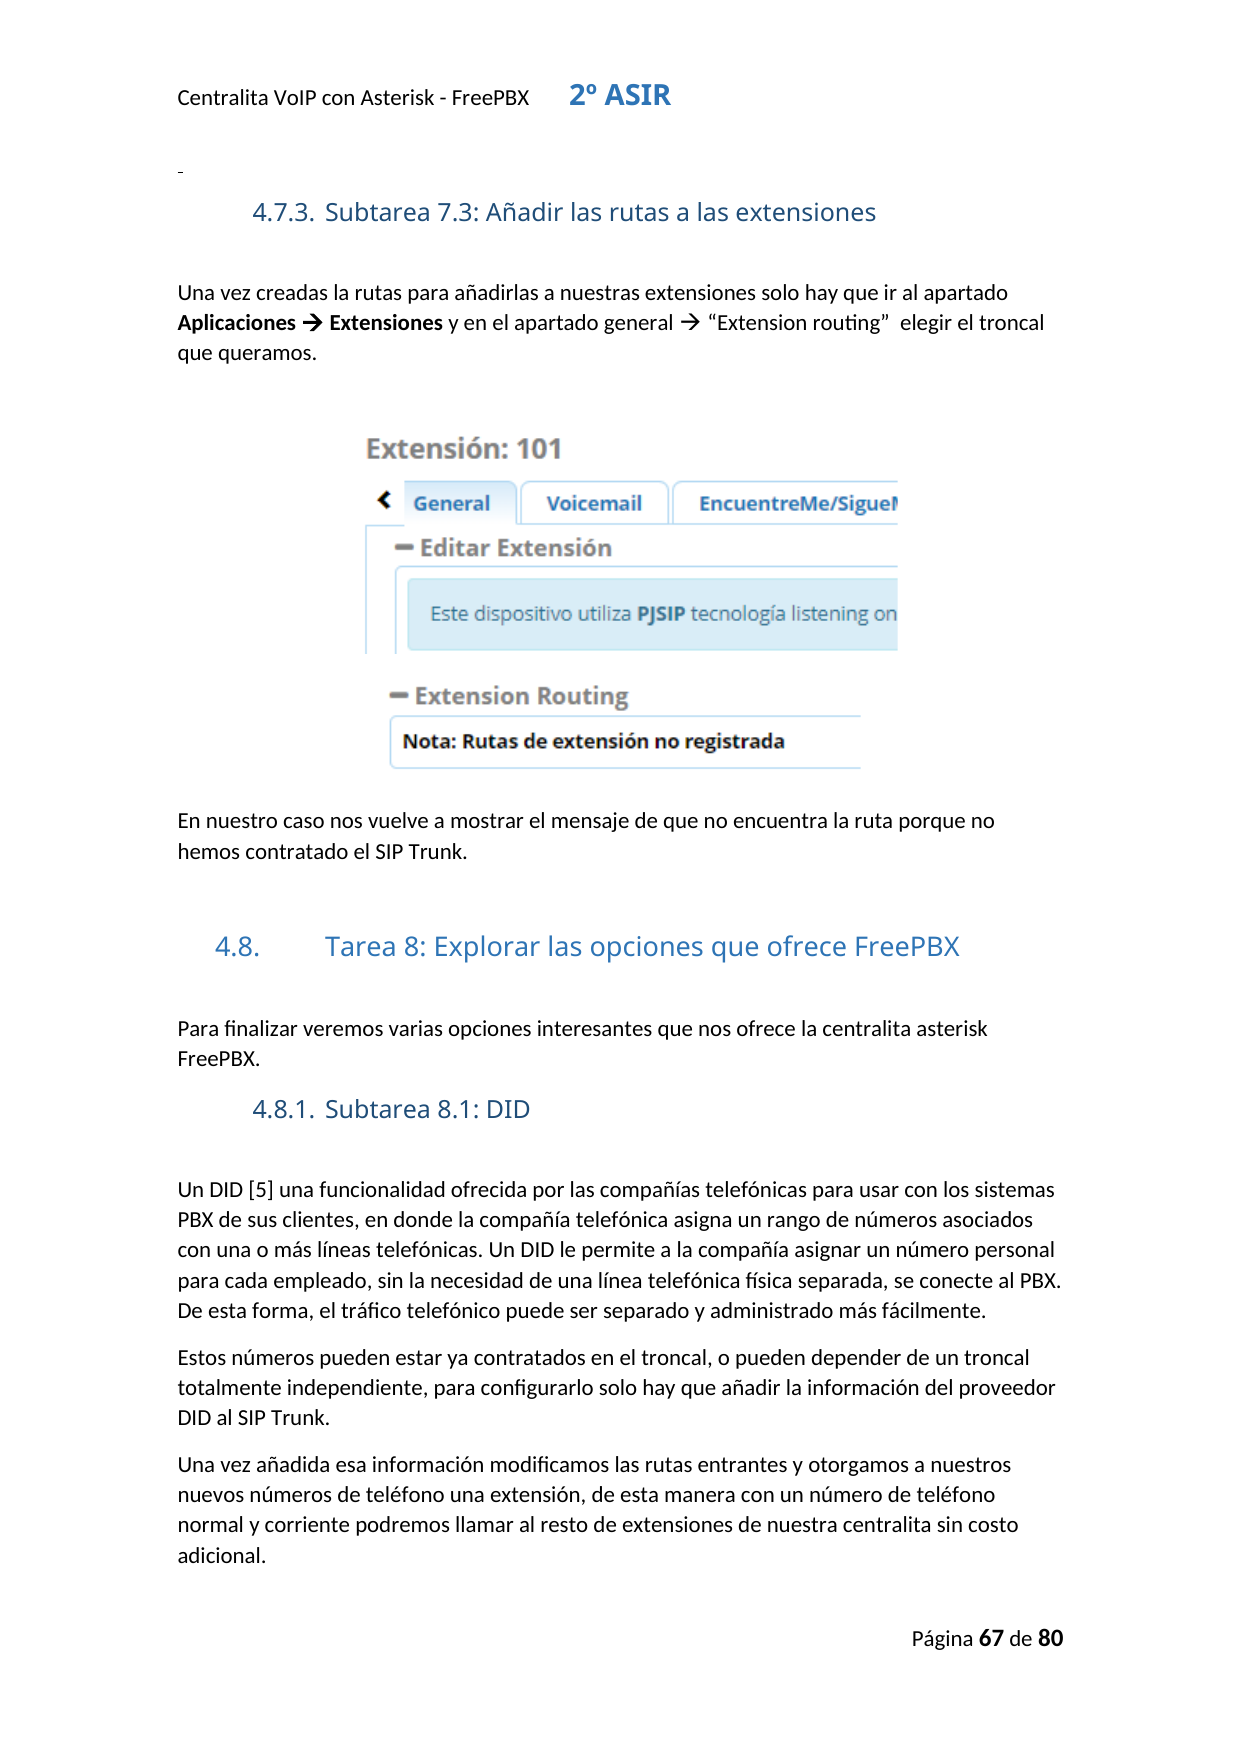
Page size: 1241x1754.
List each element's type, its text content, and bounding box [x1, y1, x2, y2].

subtitle Subtarea 8.1: DID [252, 1091, 1063, 1126]
subtitle Tarea 8: Explorar las opciones que ofrece FreePBX [215, 928, 1063, 964]
text Una vez añadida esa información modificamos las rutas entrantes y otorgamos a nuestros nuevos números de teléfono una extensión, de esta manera con un número de teléfono normal y corriente podremos llamar al resto de extensiones de nuestra centralita sin costo adicional. [177, 1450, 1063, 1569]
text Un DID [5] una funcionalidad ofrecida por las compañías telefónicas para usar con los sistemas PBX de sus clientes, en donde la compañía telefónica asigna un rango de números asociados con una o más líneas telefónicas. Un DID le permite a la compañía asignar un número personal para cada empleado, sin la necesidad de una línea telefónica física separada, se conecte al PBX. De esta forma, el tráfico telefónico puede ser separado y administrado más fácilmente. [177, 1175, 1063, 1324]
text Una vez creadas la rutas para añadirlas a nuestras extensiones solo hay que ir al apartado Aplicaciones Extensiones y en el apartado general “Extension routing” elegir el troncal que queramos. [177, 278, 1063, 367]
text Estos números pueden estar ya contratados en el troncal, o pueden depender de un troncal totalmente independiente, para configurarlo solo hay que añadir la información del proveedor DID al SIP Trunk. [177, 1343, 1063, 1431]
picture [342, 427, 898, 654]
picture [379, 670, 861, 788]
text Para finalizar veremos varias opciones interesantes que nos ofrece la centralita asterisk FreePBX. [177, 1014, 1063, 1073]
subtitle Subtarea 7.3: Añadir las rutas a las extensiones [252, 194, 1063, 228]
